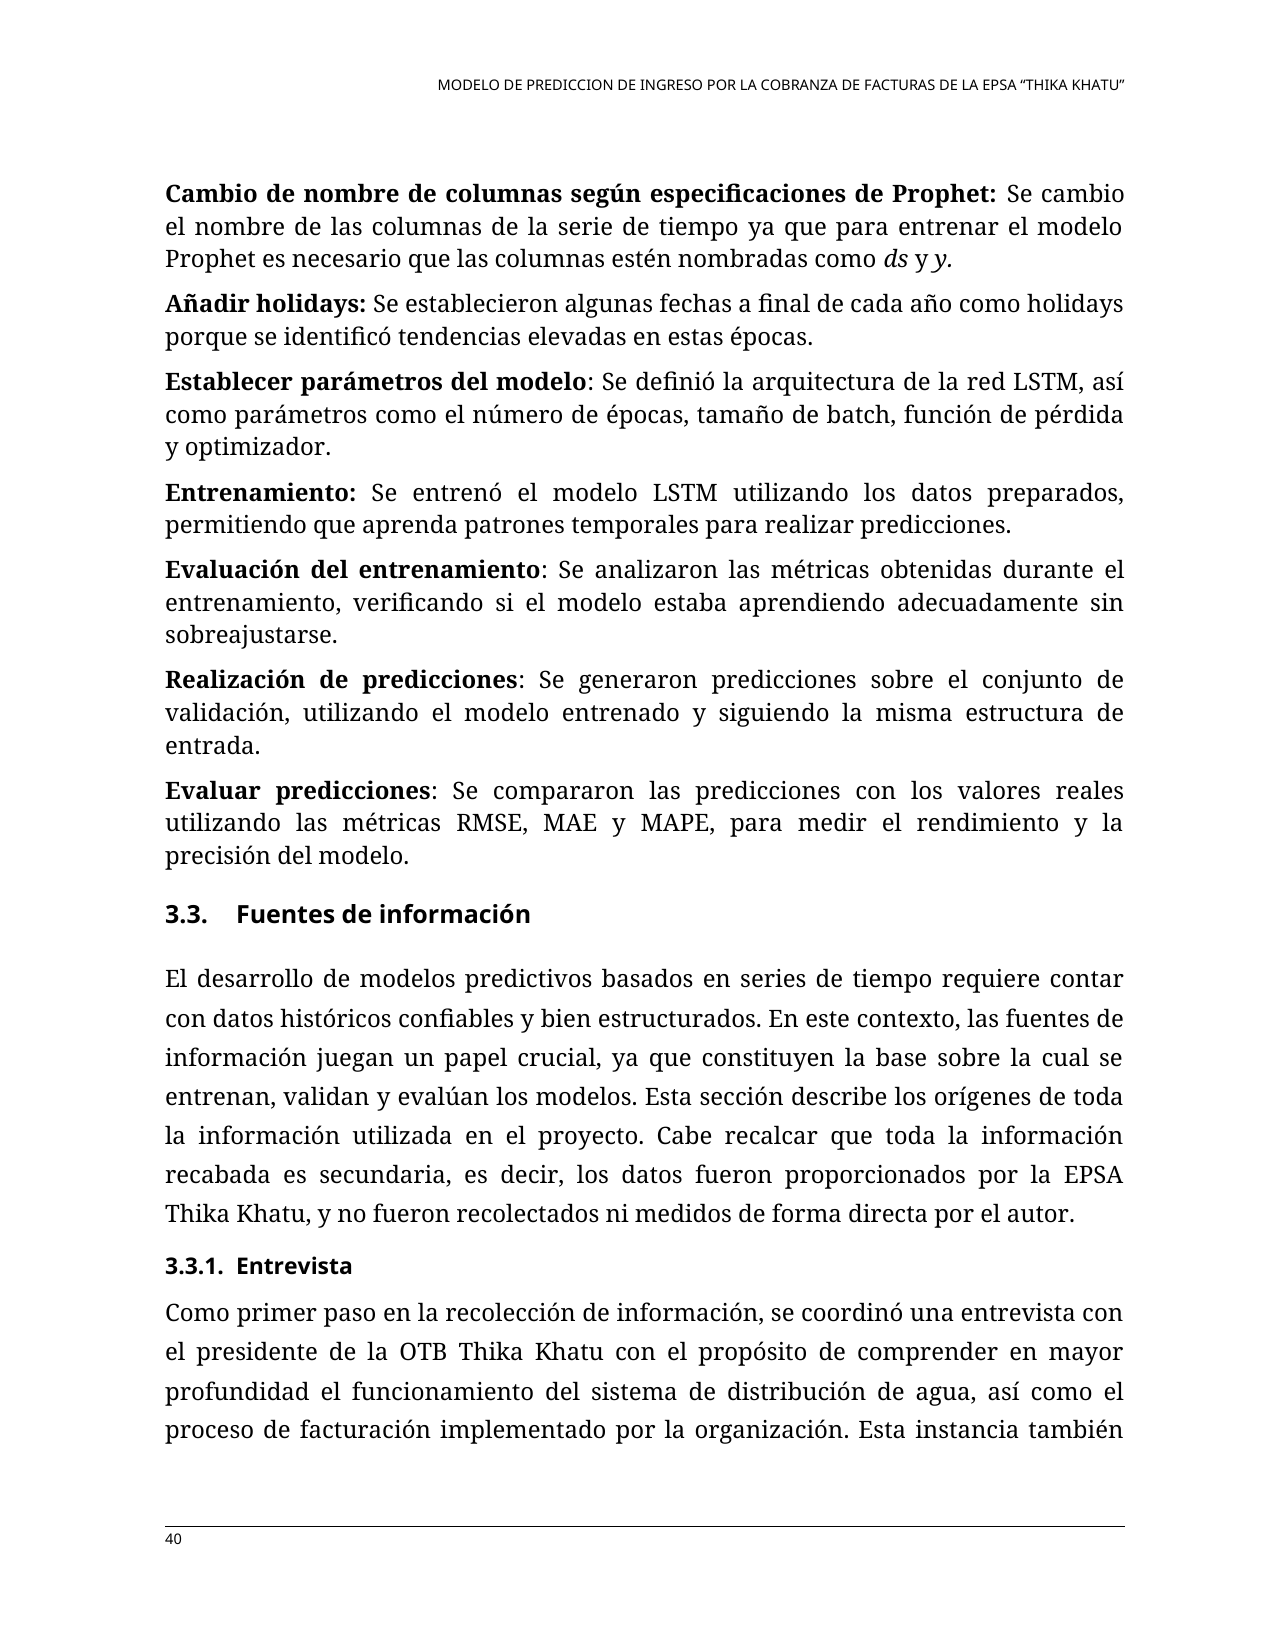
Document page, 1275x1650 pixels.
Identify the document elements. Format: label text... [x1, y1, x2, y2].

subtitle Entrevista [165, 1250, 1125, 1282]
text Cambio de nombre de columnas según especificaciones de Prophet: Se cambio el nombre de las columnas de la serie de tiempo ya que para entrenar el modelo Prophet es necesario que las columnas estén nombradas como ds y y. [165, 177, 1125, 275]
text Añadir holidays: Se establecieron algunas fechas a final de cada año como holidays porque se identificó tendencias elevadas en estas épocas. [165, 287, 1125, 352]
subtitle Fuentes de información [165, 896, 1125, 931]
text Evaluación del entrenamiento: Se analizaron las métricas obtenidas durante el entrenamiento, verificando si el modelo estaba aprendiendo adecuadamente sin sobreajustarse. [165, 553, 1125, 651]
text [165, 1296, 1125, 1446]
text Establecer parámetros del modelo: Se definió la arquitectura de la red LSTM, así como parámetros como el número de épocas, tamaño de batch, función de pérdida y optimizador. [165, 365, 1125, 463]
text El desarrollo de modelos predictivos basados en series de tiempo requiere contar con datos históricos confiables y bien estructurados. En este contexto, las fuentes de información juegan un papel crucial, ya que constituyen la base sobre la cual se entrenan, validan y evalúan los modelos. Esta sección describe los orígenes de toda la información utilizada en el proyecto. Cabe recalcar que toda la información recabada es secundaria, es decir, los datos fueron proporcionados por la EPSA Thika Khatu, y no fueron recolectados ni medidos de forma directa por el autor. [165, 962, 1125, 1229]
text Realización de predicciones: Se generaron predicciones sobre el conjunto de validación, utilizando el modelo entrenado y siguiendo la misma estructura de entrada. [165, 663, 1125, 761]
text Entrenamiento: Se entrenó el modelo LSTM utilizando los datos preparados, permitiendo que aprenda patrones temporales para realizar predicciones. [165, 475, 1125, 541]
text Evaluar predicciones: Se compararon las predicciones con los valores reales utilizando las métricas RMSE, MAE y MAPE, para medir el rendimiento y la precisión del modelo. [165, 774, 1125, 871]
